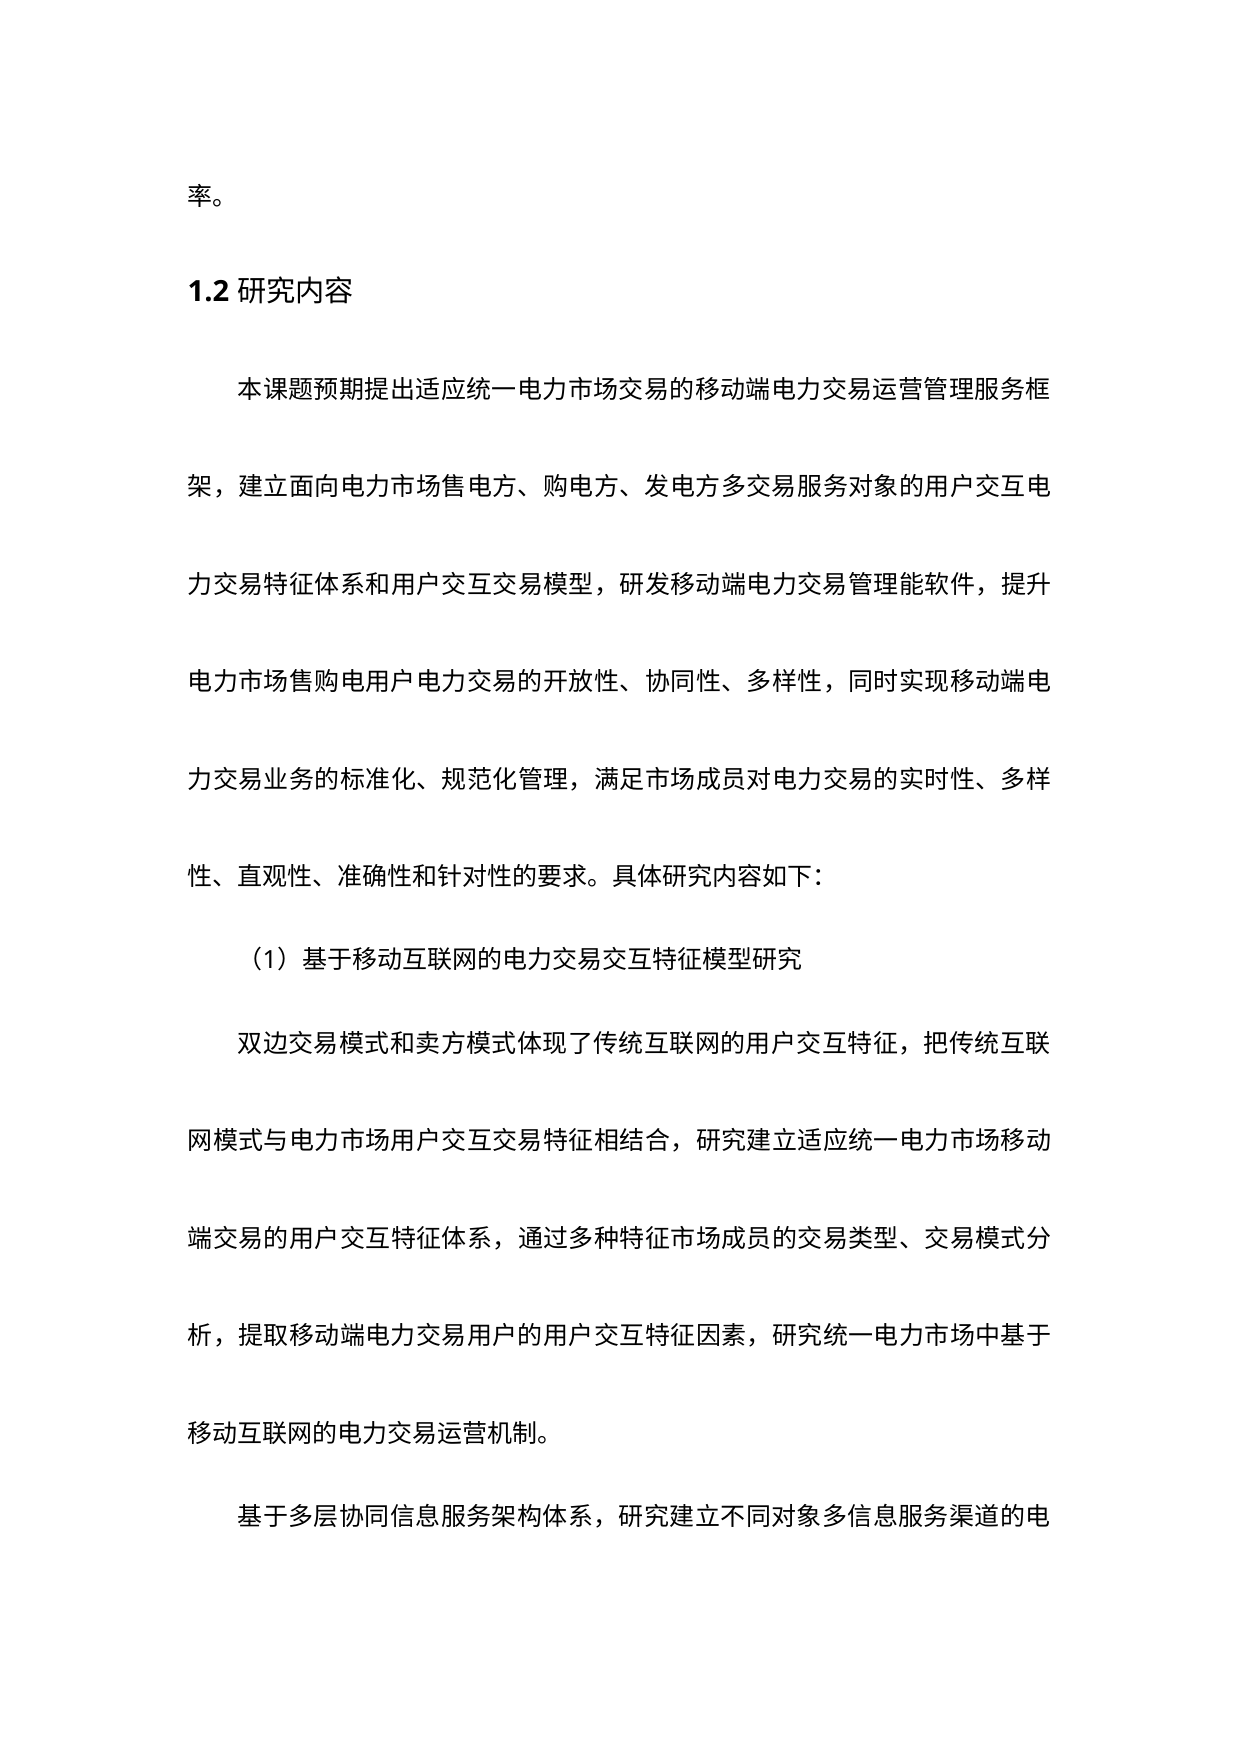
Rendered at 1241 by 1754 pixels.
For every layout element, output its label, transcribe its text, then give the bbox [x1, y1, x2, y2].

text 双边交易模式和卖方模式体现了传统互联网的用户交互特征，把传统互联网模式与电力市场用户交互交易特征相结合，研究建立适应统一电力市场移动端交易的用户交互特征体系，通过多种特征市场成员的交易类型、交易模式分析，提取移动端电力交易用户的用户交互特征因素，研究统一电力市场中基于移动互联网的电力交易运营机制。 [187, 1009, 1053, 1464]
text （1）基于移动互联网的电力交易交互特征模型研究 [187, 926, 1053, 991]
subtitle 研究内容 [187, 258, 1053, 323]
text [187, 162, 1053, 227]
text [187, 1482, 1053, 1547]
text 本课题预期提出适应统一电力市场交易的移动端电力交易运营管理服务框架，建立面向电力市场售电方、购电方、发电方多交易服务对象的用户交互电力交易特征体系和用户交互交易模型，研发移动端电力交易管理能软件，提升电力市场售购电用户电力交易的开放性、协同性、多样性，同时实现移动端电力交易业务的标准化、规范化管理，满足市场成员对电力交易的实时性、多样性、直观性、准确性和针对性的要求。具体研究内容如下： [187, 355, 1053, 907]
